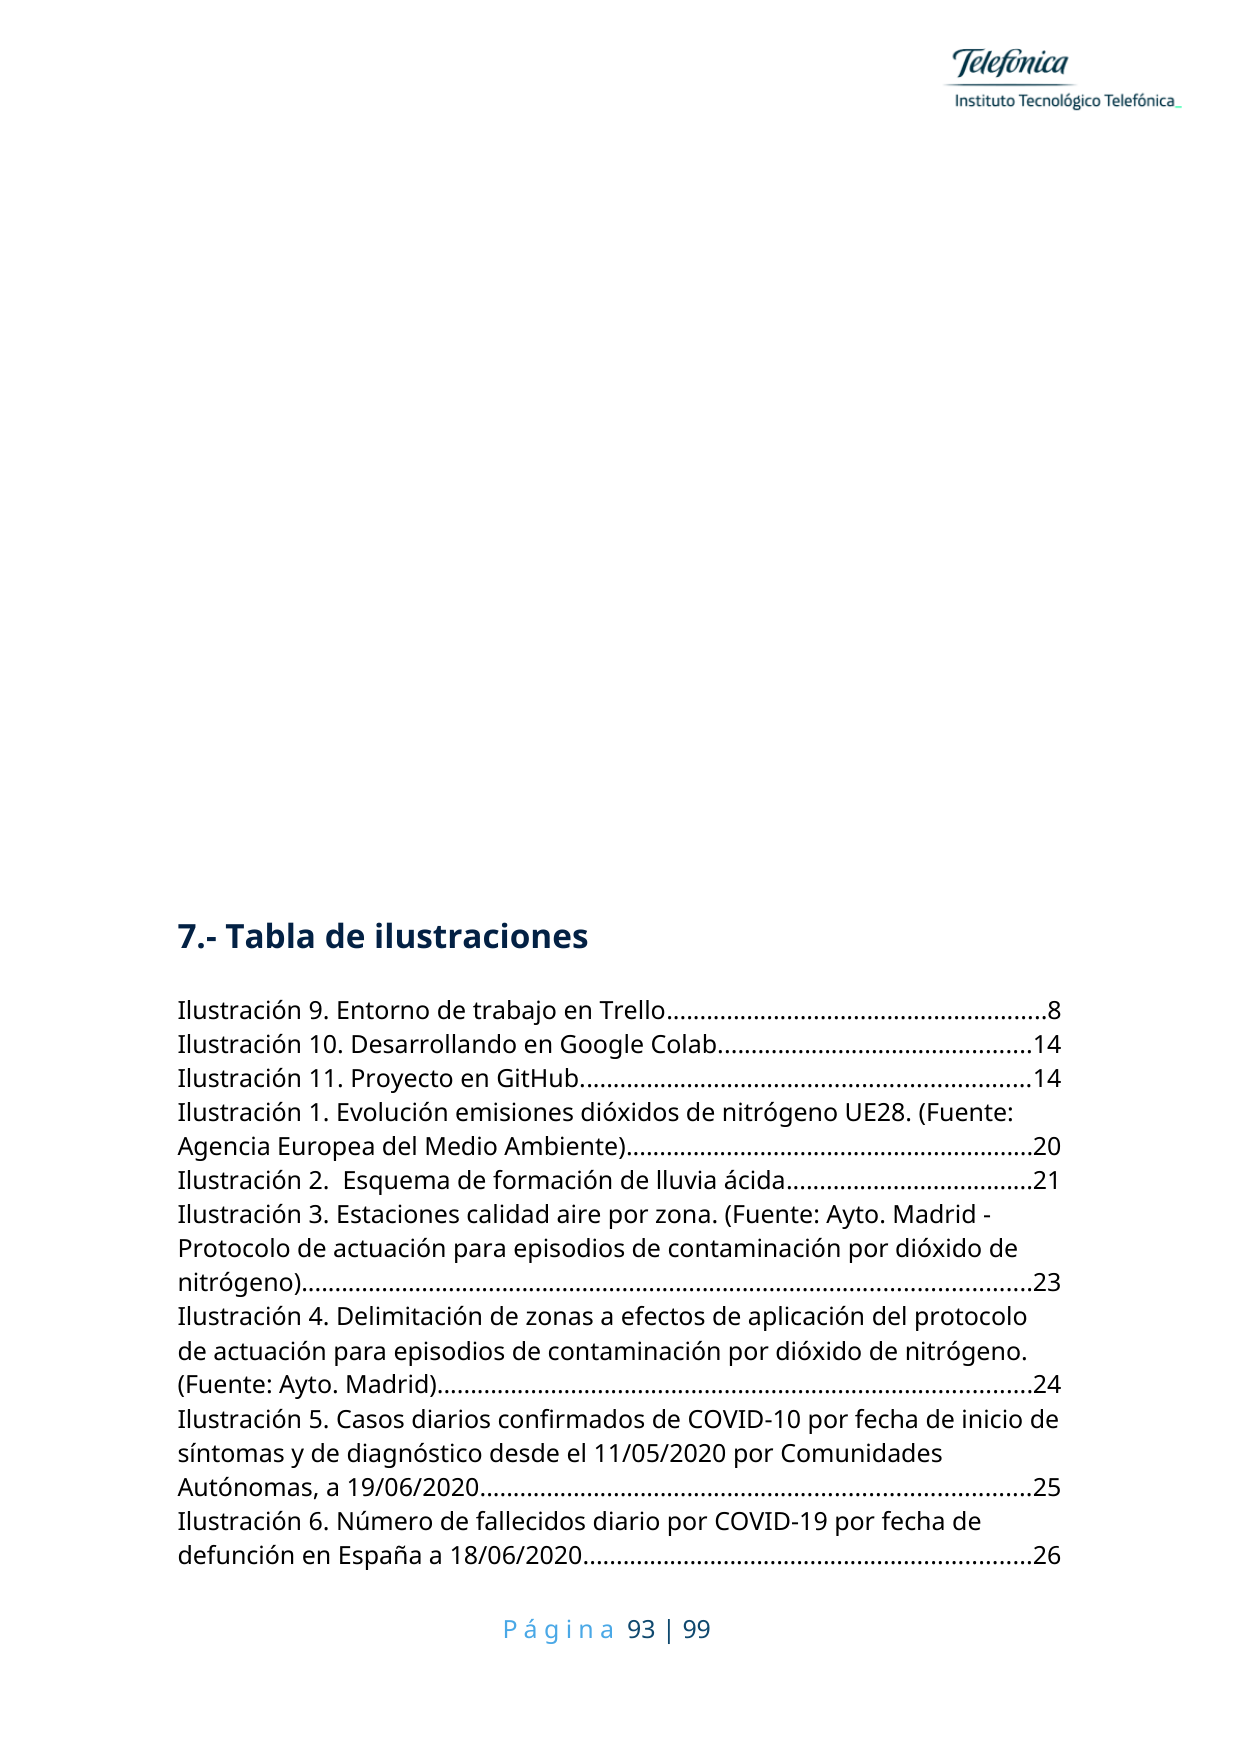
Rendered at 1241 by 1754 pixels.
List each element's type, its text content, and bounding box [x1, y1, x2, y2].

text Ilustración 5. Casos diarios confirmados de COVID-10 por fecha de inicio de síntomas y de diagnóstico desde el 11/05/2020 por Comunidades Autónomas, a 19/06/2020 25 [177, 1401, 1063, 1503]
text Ilustración 6. Número de fallecidos diario por COVID-19 por fecha de defunción en España a 18/06/2020 26 [177, 1503, 1063, 1572]
picture [892, 21, 1215, 128]
text Ilustración 11. Proyecto en GitHub. 14 [177, 1061, 1063, 1095]
text Ilustración 3. Estaciones calidad aire por zona. (Fuente: Ayto. Madrid - Protocolo de actuación para episodios de contaminación por dióxido de nitrógeno) 23 [177, 1197, 1063, 1299]
text Ilustración 1. Evolución emisiones dióxidos de nitrógeno UE28. (Fuente: Agencia Europea del Medio Ambiente) 20 [177, 1095, 1063, 1163]
text Ilustración 9. Entorno de trabajo en Trello 8 [177, 992, 1063, 1027]
subtitle 7.- Tabla de ilustraciones [177, 913, 1063, 958]
text Ilustración 4. Delimitación de zonas a efectos de aplicación del protocolo de actuación para episodios de contaminación por dióxido de nitrógeno. (Fuente: Ayto. Madrid) 24 [177, 1299, 1063, 1401]
text Ilustración 10. Desarrollando en Google Colab. 14 [177, 1027, 1063, 1061]
text Ilustración 2. Esquema de formación de lluvia ácida 21 [177, 1163, 1063, 1197]
